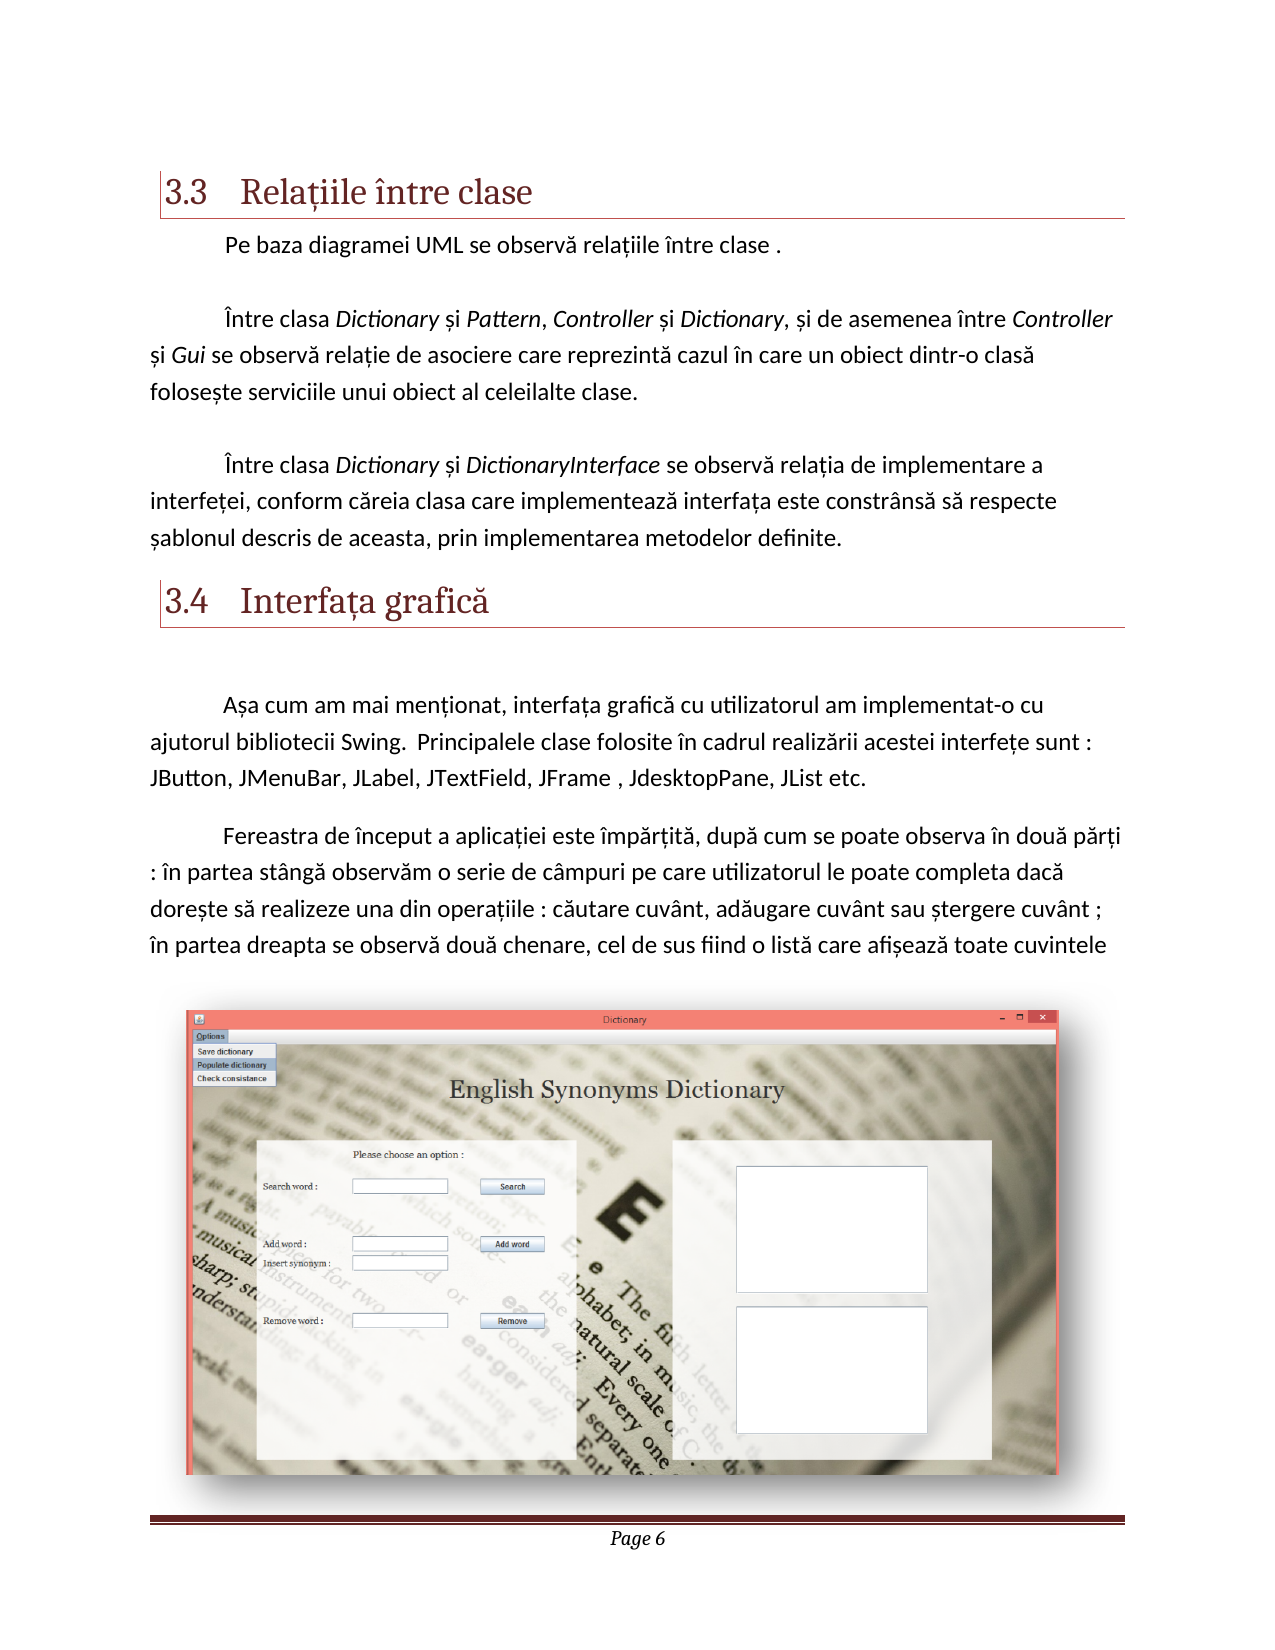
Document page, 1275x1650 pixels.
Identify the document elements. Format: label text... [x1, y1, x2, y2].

list Pe baza diagramei UML se observă relațiile între clase . [225, 229, 1125, 260]
list Între clasa Dictionary și Pattern, Controller și Dictionary, și de asemenea între Controller și Gui se observă relație de asociere care reprezintă cazul în care un obiect dintr-o clasă folosește serviciile unui obiect al celeilalte clase. [150, 303, 1125, 406]
subtitle Relațiile între clase [161, 171, 1125, 218]
text Fereastra de început a aplicației este împărțită, după cum se poate observa în două părți : în partea stângă observăm o serie de câmpuri pe care utilizatorul le poate completa dacă dorește să realizeze una din operațiile : căutare cuvânt, adăugare cuvânt sau ștergere cuvânt ; în partea dreapta se observă două chenare, cel de sus fiind o listă care afișează toate cuvintele din dicționar, iar cel de jos afișează sinonimele pentru cuvântul selectat din listă. De asemenea fereastra prezintă un meniu, din care utilizatorul poate alege să populeze dicționarul, să salveze dicționarul întru-un fișier text sau să verifice dacă dicționarul este consistent sau nu. [150, 820, 1125, 960]
text Așa cum am mai menționat, interfața grafică cu utilizatorul am implementat-o cu ajutorul bibliotecii Swing. Principalele clase folosite în cadrul realizării acestei interfețe sunt : JButton, JMenuBar, JLabel, JTextField, JFrame , JdesktopPane, JList etc. [150, 689, 1125, 793]
subtitle Interfața grafică [160, 579, 1125, 627]
picture [186, 1010, 1059, 1475]
list Între clasa Dictionary și DictionaryInterface se observă relația de implementare a interfeței, conform căreia clasa care implementează interfața este constrânsă să respecte șablonul descris de aceasta, prin implementarea metodelor definite. [150, 449, 1125, 553]
